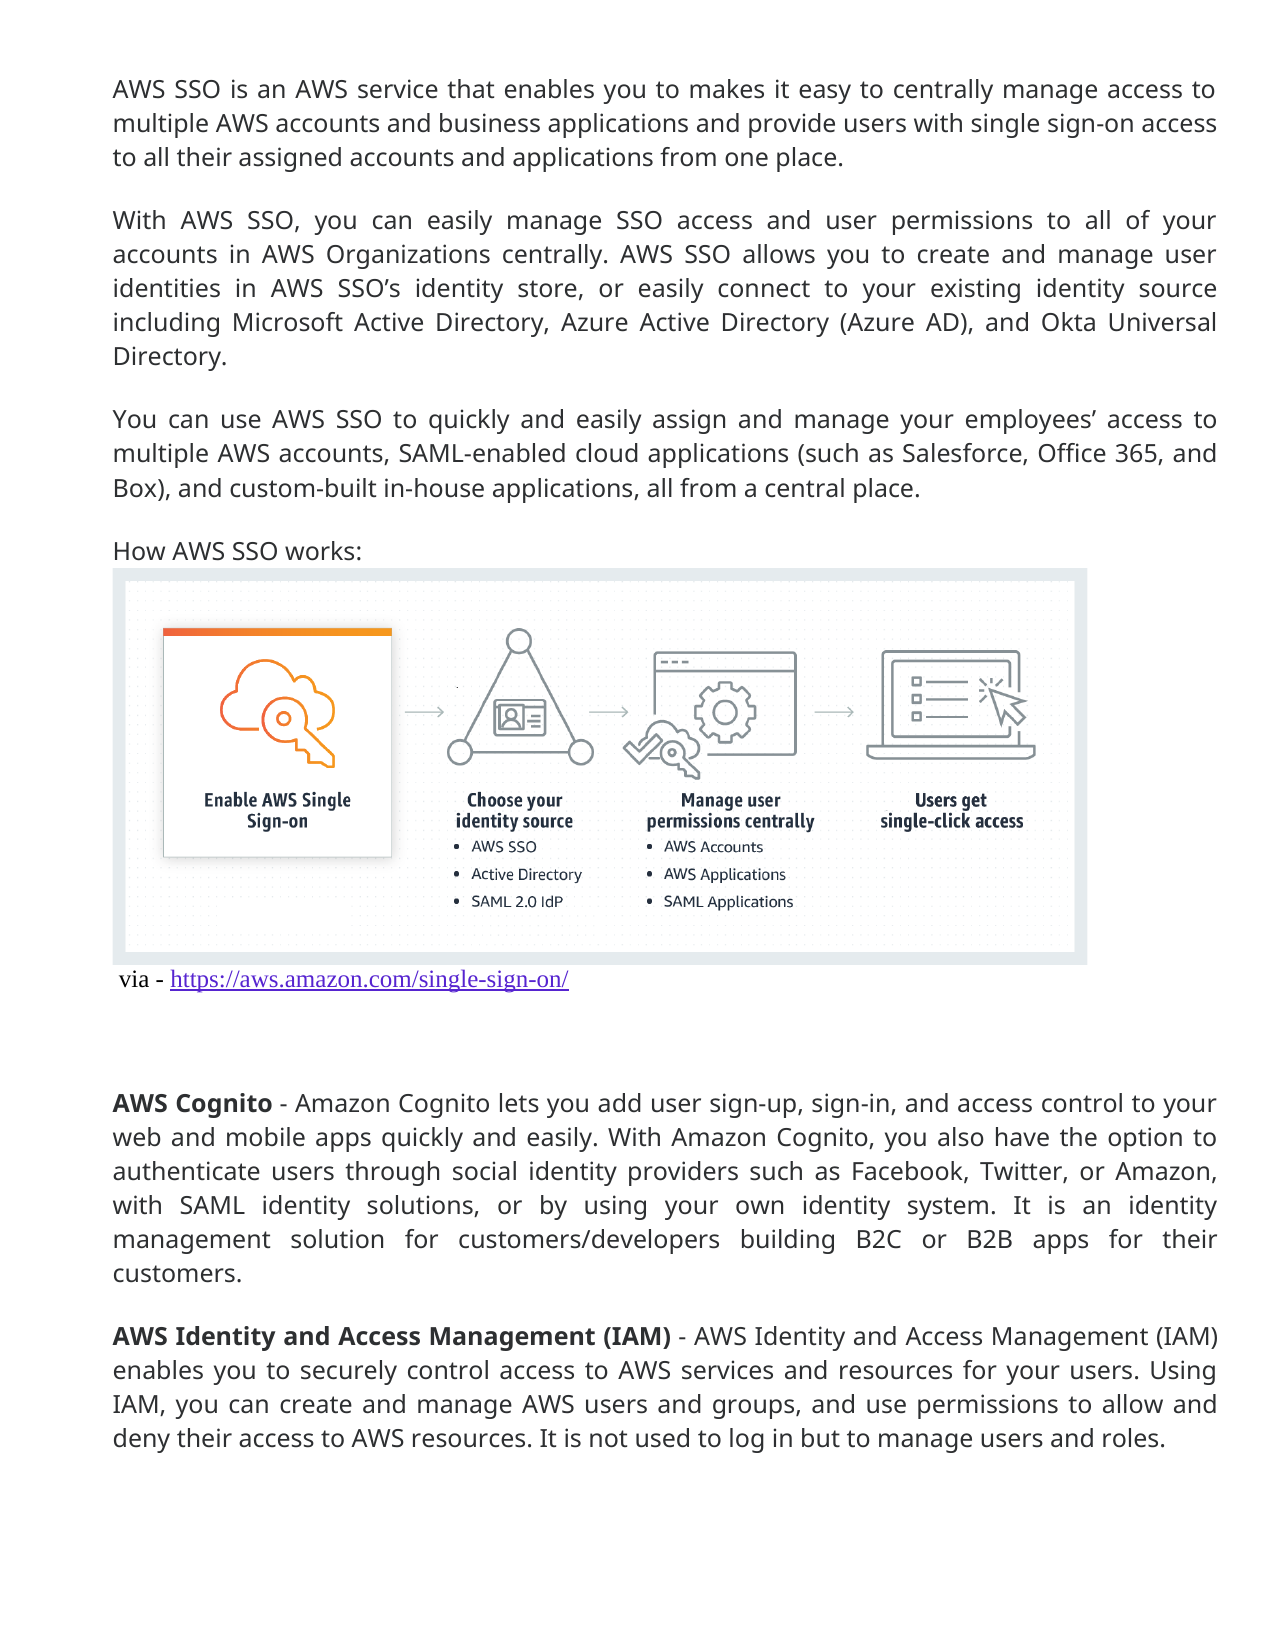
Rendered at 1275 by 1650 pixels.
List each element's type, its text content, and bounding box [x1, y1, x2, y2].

text AWS SSO is an AWS service that enables you to makes it easy to centrally manage access to multiple AWS accounts and business applications and provide users with single sign-on access to all their assigned accounts and applications from one place. [112, 71, 1219, 173]
text You can use AWS SSO to quickly and easily assign and manage your employees’ access to multiple AWS accounts, SAML-enabled cloud applications (such as Salesforce, Office 365, and Box), and custom-built in-house applications, all from a central place. [112, 402, 1219, 504]
picture [112, 567, 1088, 965]
text AWS Cognito - Amazon Cognito lets you add user sign-up, sign-in, and access control to your web and mobile apps quickly and easily. With Amazon Cognito, you also have the option to authenticate users through social identity providers such as Facebook, Twitter, or Amazon, with SAML identity solutions, or by using your own identity system. It is an identity management solution for customers/developers building B2C or B2B apps for their customers. [112, 1085, 1219, 1290]
text With AWS SSO, you can easily manage SSO access and user permissions to all of your accounts in AWS Organizations centrally. AWS SSO allows you to create and manage user identities in AWS SSO’s identity store, or easily connect to your existing identity source including Microsoft Active Directory, Azure Active Directory (Azure AD), and Okta Universal Directory. [112, 203, 1219, 373]
text AWS Identity and Access Management (IAM) - AWS Identity and Access Management (IAM) enables you to securely control access to AWS services and resources for your users. Using IAM, you can create and manage AWS users and groups, and use permissions to allow and deny their access to AWS resources. It is not used to log in but to manage users and roles. [112, 1319, 1219, 1455]
text How AWS SSO works: [112, 533, 1219, 567]
text via - https://aws.amazon.com/single-sign-on/ [112, 964, 1219, 993]
